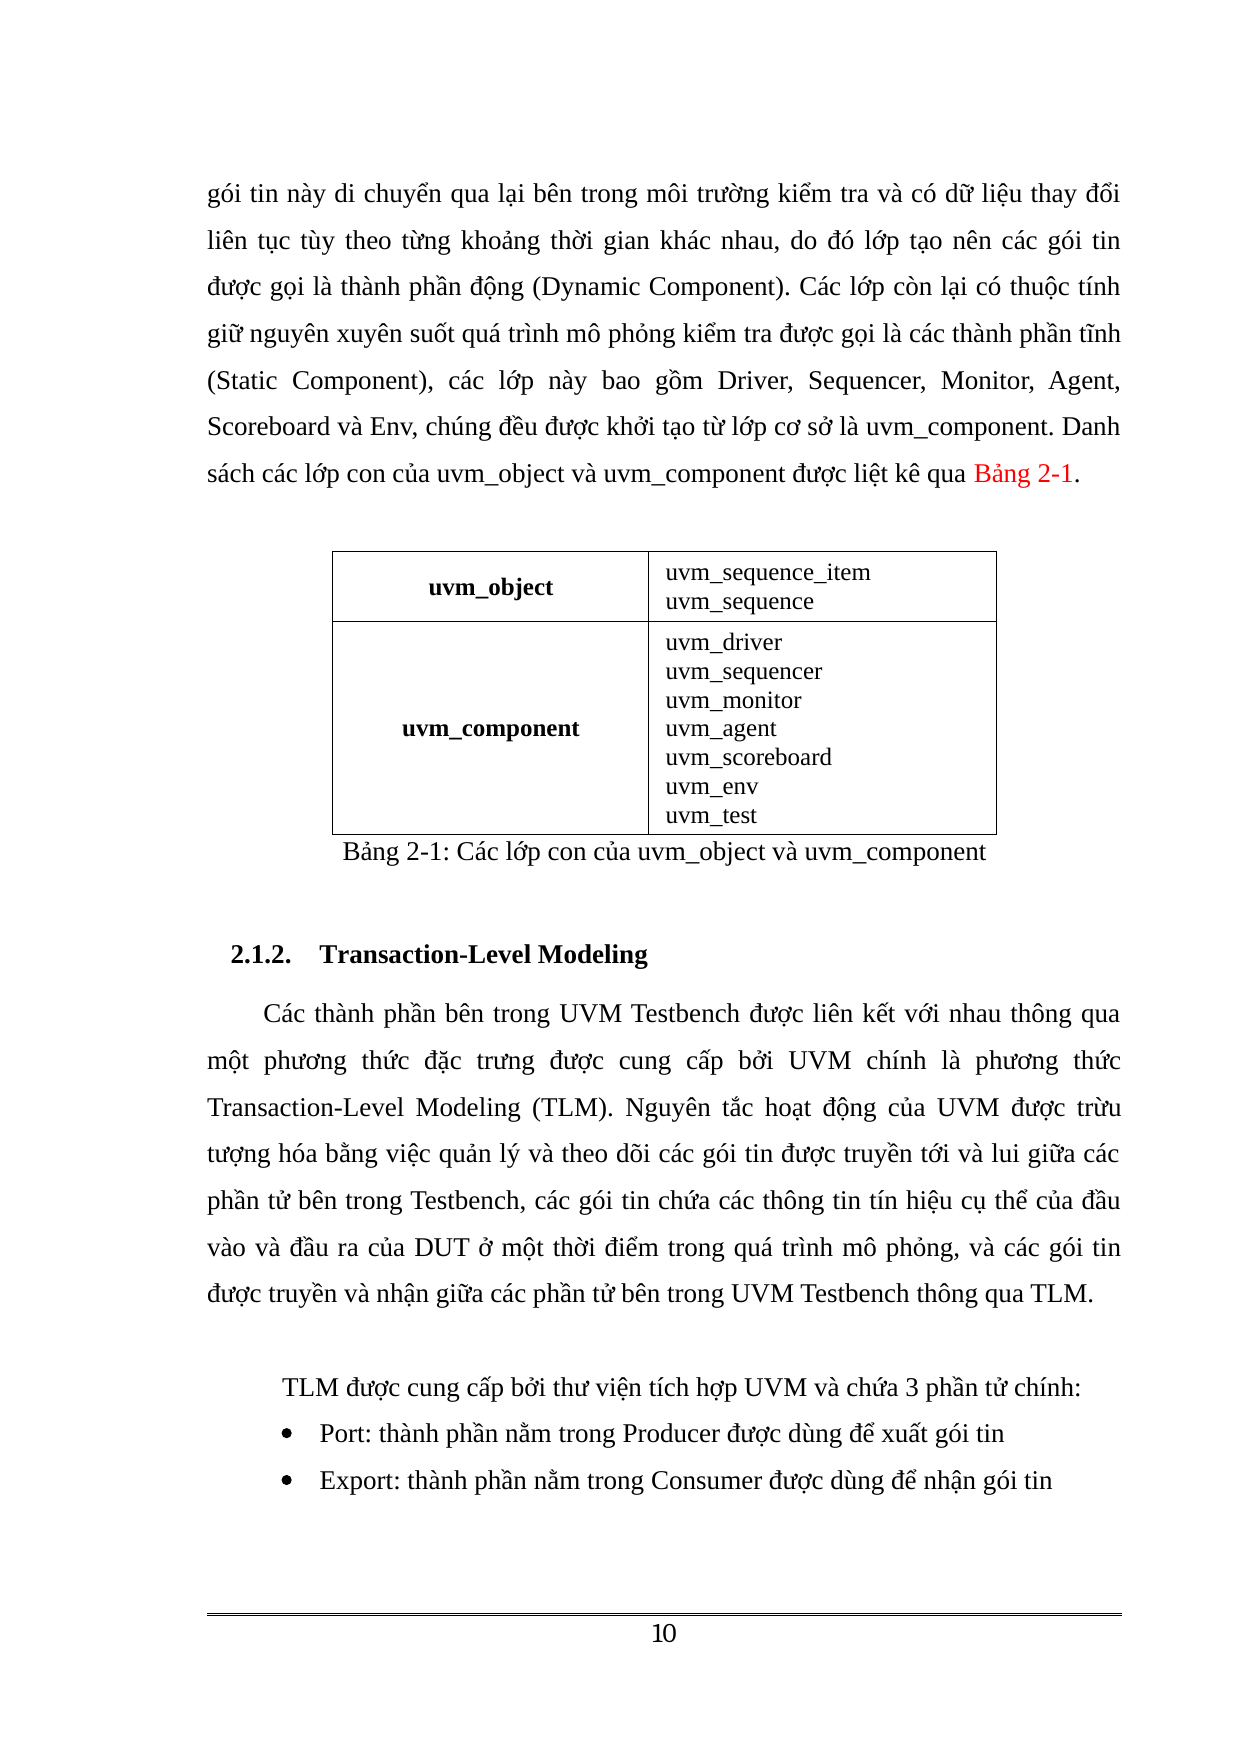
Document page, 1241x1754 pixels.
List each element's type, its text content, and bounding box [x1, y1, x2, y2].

table_cell uvm_component [333, 622, 648, 834]
subtitle Transaction-Level Modeling [230, 938, 1122, 969]
text Bảng 2-1: Các lớp con của uvm_object và uvm_component [207, 835, 1122, 866]
text Các thành phần bên trong UVM Testbench được liên kết với nhau thông qua một phương thức đặc trưng được cung cấp bởi UVM chính là phương thức Transaction-Level Modeling (TLM). Nguyên tắc hoạt động của UVM được trừu tượng hóa bằng việc quản lý và theo dõi các gói tin được truyền tới và lui giữa các phần tử bên trong Testbench, các gói tin chứa các thông tin tín hiệu cụ thể của đầu vào và đầu ra của DUT ở một thời điểm trong quá trình mô phỏng, và các gói tin được truyền và nhận giữa các phần tử bên trong UVM Testbench thông qua TLM. [207, 997, 1122, 1308]
table_header uvm_sequence_item uvm_sequence [649, 552, 996, 621]
table_header uvm_object [333, 552, 648, 621]
list Port: thành phần nằm trong Producer được dùng để xuất gói tin [282, 1417, 1122, 1448]
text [207, 177, 1122, 488]
list Export: thành phần nằm trong Consumer được dùng để nhận gói tin [282, 1464, 1122, 1495]
table_cell uvm_driver uvm_sequencer uvm_monitor uvm_agent uvm_scoreboard uvm_env uvm_test [649, 622, 996, 834]
text TLM được cung cấp bởi thư viện tích hợp UVM và chứa 3 phần tử chính: [207, 1371, 1122, 1402]
